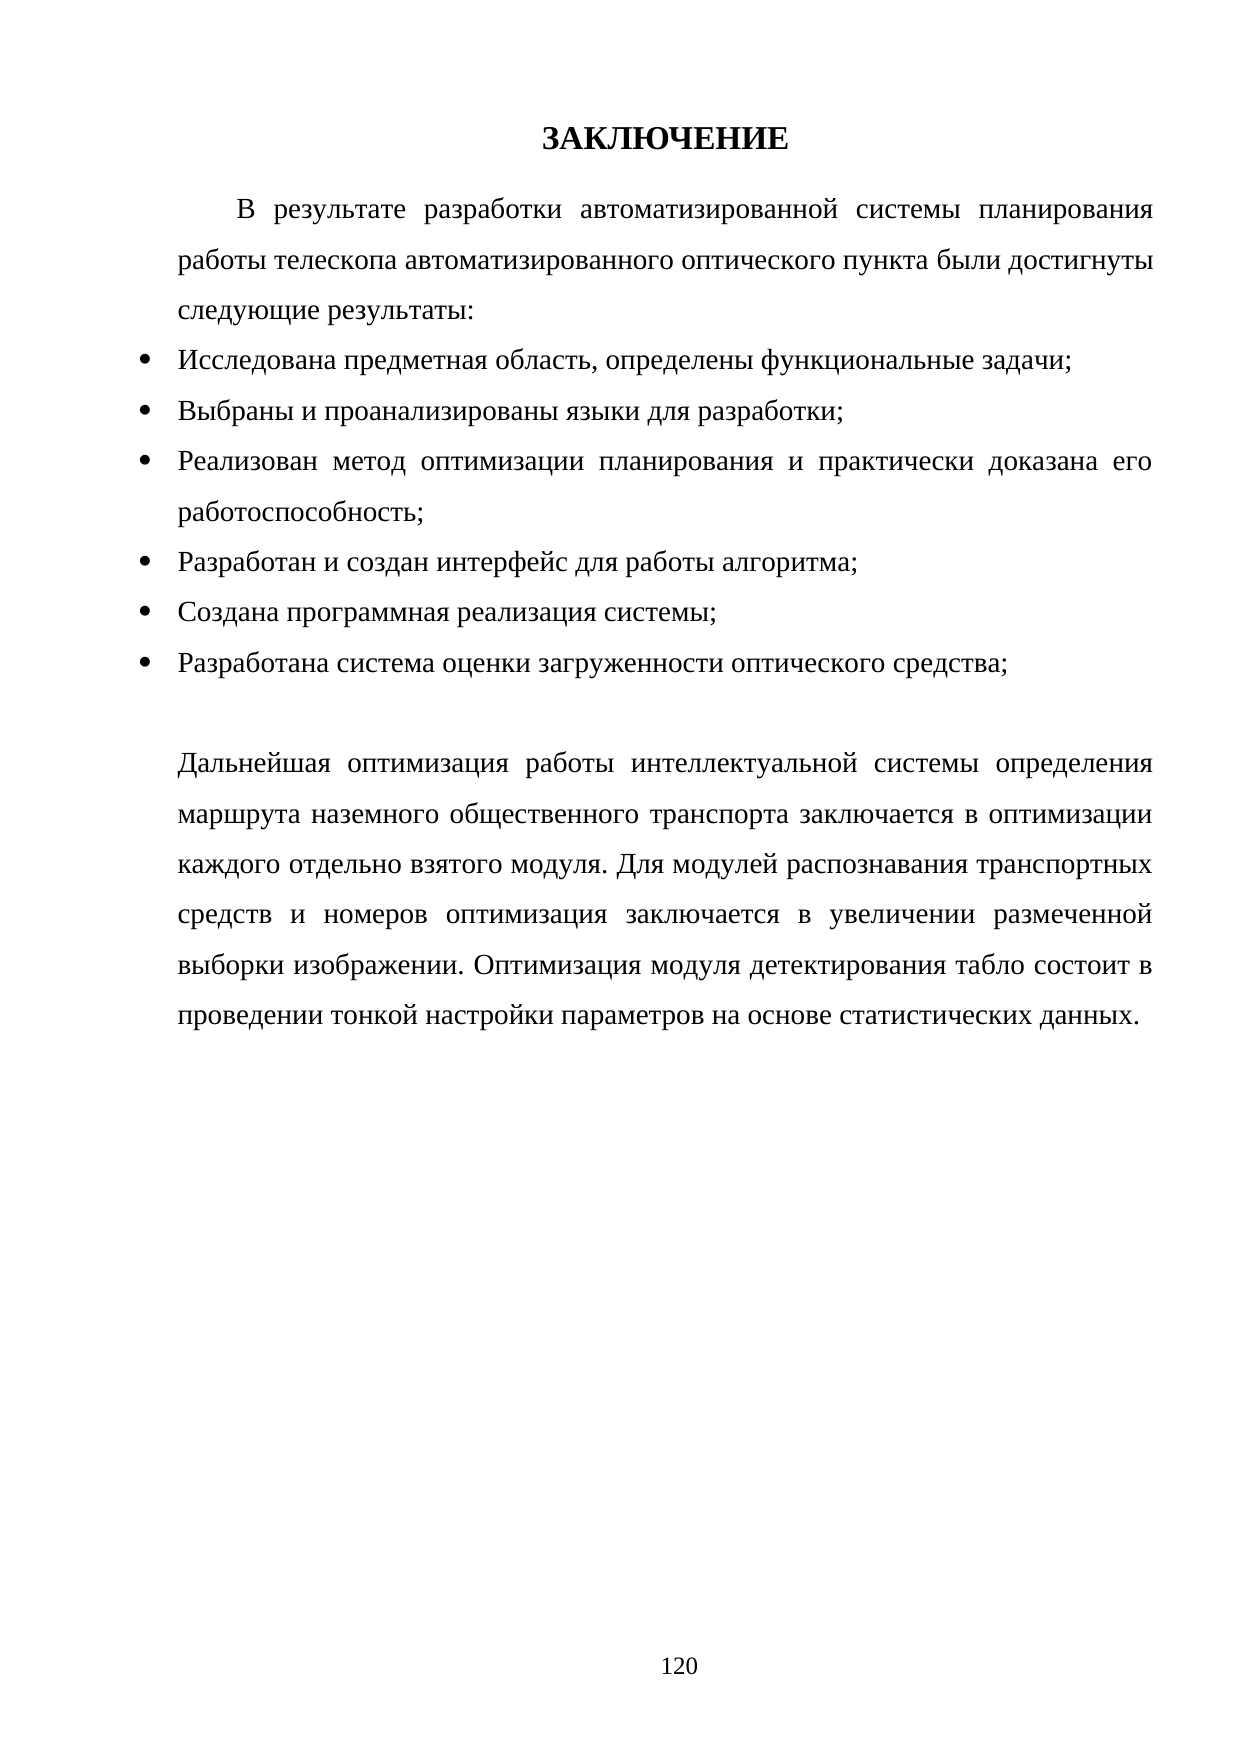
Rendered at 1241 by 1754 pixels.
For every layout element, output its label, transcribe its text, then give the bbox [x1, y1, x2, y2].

list Реализован метод оптимизации планирования и практически доказана его работоспособность; [140, 443, 1153, 527]
list Разработана система оценки загруженности оптического средства; [140, 645, 1153, 678]
list Исследована предметная область, определены функциональные задачи; [140, 342, 1153, 376]
text В результате разработки автоматизированной системы планирования работы телескопа автоматизированного оптического пункта были достигнуты следующие результаты: [177, 191, 1153, 326]
subtitle ЗАКЛЮЧЕНИЕ [177, 118, 1153, 156]
list Создана программная реализация системы; [140, 594, 1153, 628]
list Разработан и создан интерфейс для работы алгоритма; [140, 544, 1153, 578]
text Дальнейшая оптимизация работы интеллектуальной системы определения маршрута наземного общественного транспорта заключается в оптимизации каждого отдельно взятого модуля. Для модулей распознавания транспортных средств и номеров оптимизация заключается в увеличении размеченной выборки изображении. Оптимизация модуля детектирования табло состоит в проведении тонкой настройки параметров на основе статистических данных. [177, 746, 1153, 1031]
list Выбраны и проанализированы языки для разработки; [140, 393, 1153, 426]
